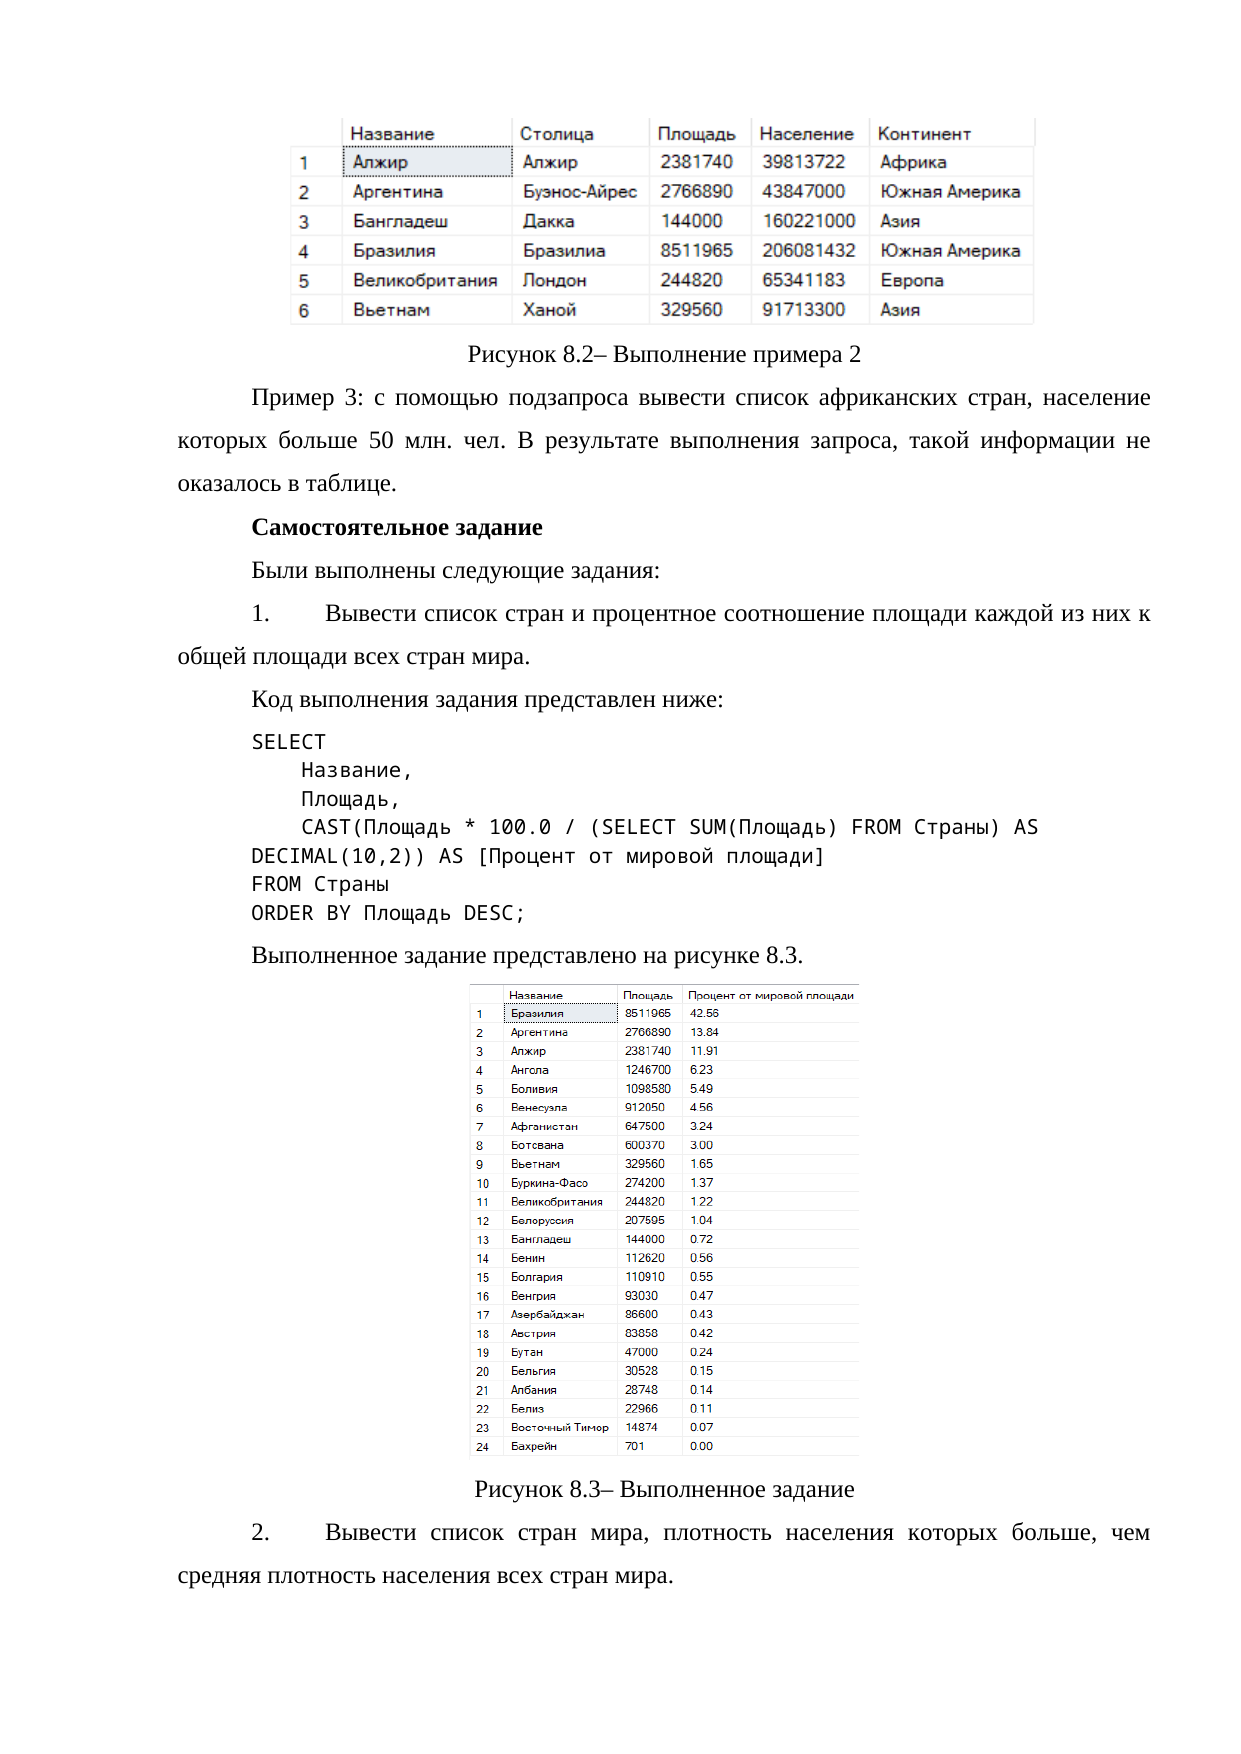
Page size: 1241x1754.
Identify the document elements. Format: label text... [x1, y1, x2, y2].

text Название, [251, 756, 1152, 784]
list Рисунок 8.2– Выполнение примера 2 [177, 339, 1152, 368]
text Площадь, [251, 784, 1152, 812]
text ORDER BY Площадь DESC; [251, 898, 1152, 926]
text Рисунок 8.3– Выполненное задание [177, 1474, 1152, 1502]
list Самостоятельное задание [177, 512, 1152, 540]
text FROM Страны [251, 869, 1152, 898]
text Код выполнения задания представлен ниже: [177, 684, 1152, 713]
text CAST(Площадь * 100.0 / (SELECT SUM(Площадь) FROM Страны) AS DECIMAL(10,2)) AS [Процент от мировой площади] [251, 812, 1152, 869]
list Вывести список стран и процентное соотношение площади каждой из них к общей площади всех стран мира. [177, 598, 1152, 670]
list Были выполнены следующие задания: [251, 555, 1152, 583]
picture [290, 118, 1039, 325]
picture [469, 983, 860, 1460]
text SELECT [251, 727, 1152, 756]
text Выполненное задание представлено на рисунке 8.3. [177, 940, 1152, 969]
list Вывести список стран мира, плотность населения которых больше, чем средняя плотность населения всех стран мира. [177, 1517, 1152, 1589]
list Пример 3: с помощью подзапроса вывести список африканских стран, население которых больше 50 млн. чел. В результате выполнения запроса, такой информации не оказалось в таблице. [177, 382, 1152, 497]
